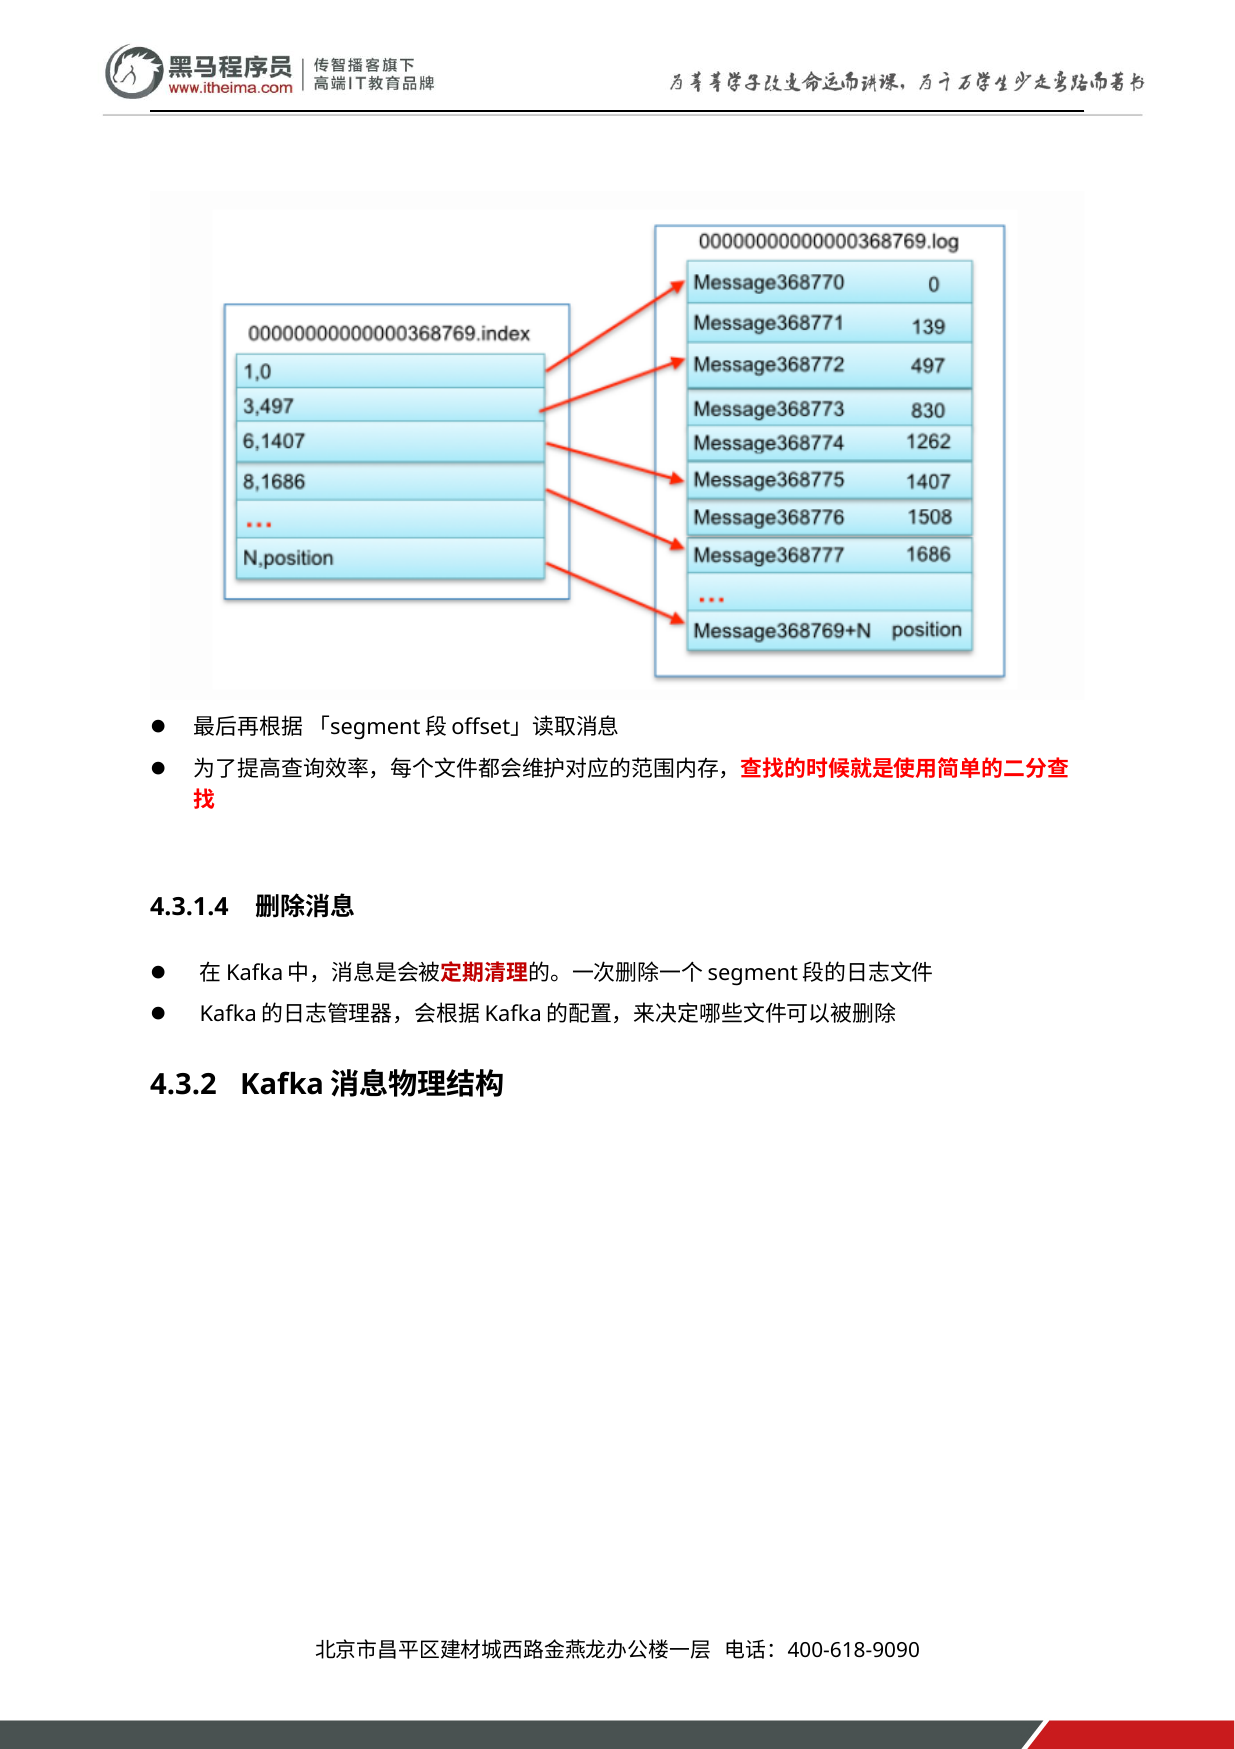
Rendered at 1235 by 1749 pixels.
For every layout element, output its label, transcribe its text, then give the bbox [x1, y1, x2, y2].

list 为了提高查询效率，每个文件都会维护对应的范围内存，查找的时候就是使用简单的二分查找 [150, 751, 1084, 814]
list 最后再根据 「segment段offset」读取消息 [150, 709, 1084, 741]
subtitle Kafka消息物理结构 [150, 1061, 1084, 1103]
picture [150, 191, 1085, 700]
subtitle 删除消息 [150, 886, 1084, 922]
picture [0, 1661, 1235, 1749]
picture [0, 0, 1235, 123]
list Kafka的日志管理器，会根据Kafka的配置，来决定哪些文件可以被删除 [150, 996, 1084, 1028]
list 在Kafka中，消息是会被定期清理的。一次删除一个segment段的日志文件 [150, 955, 1084, 987]
